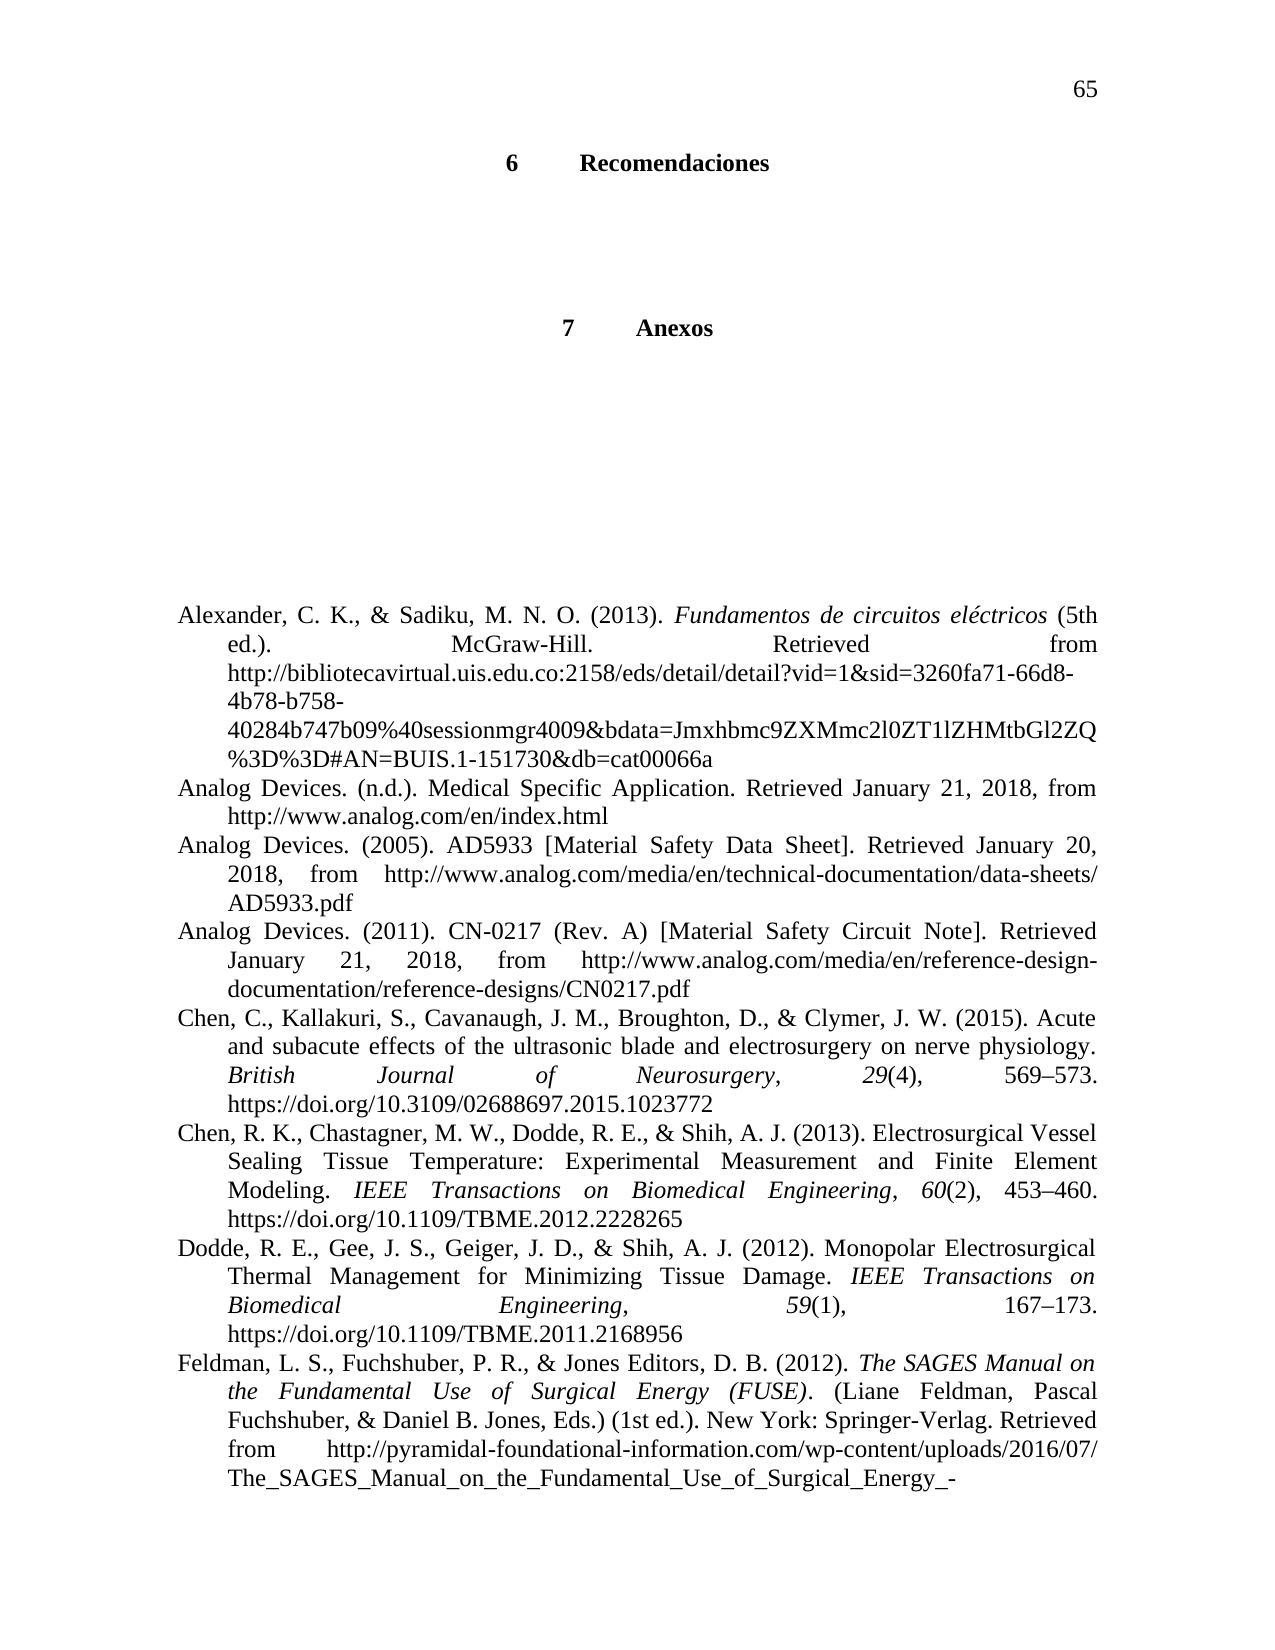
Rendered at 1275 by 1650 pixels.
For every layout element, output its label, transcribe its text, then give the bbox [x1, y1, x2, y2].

text Analog Devices. (n.d.). Medical Specific Application. Retrieved January 21, 2018, from http://www.analog.com/en/index.html [177, 773, 1098, 830]
subtitle Recomendaciones [177, 148, 1098, 176]
text Alexander, C. K., & Sadiku, M. N. O. (2013). Fundamentos de circuitos eléctricos (5th ed.). McGraw-Hill. Retrieved from http://bibliotecavirtual.uis.edu.co:2158/eds/detail/detail?vid=1&sid=3260fa71-66d8-4b78-b758-40284b747b09%40sessionmgr4009&bdata=Jmxhbmc9ZXMmc2l0ZT1lZHMtbGl2ZQ%3D%3D#AN=BUIS.1-151730&db=cat00066a [177, 600, 1098, 773]
text Analog Devices. (2005). AD5933 [Material Safety Data Sheet]. Retrieved January 20, 2018, from http://www.analog.com/media/en/technical-documentation/data-sheets/AD5933.pdf [177, 830, 1098, 916]
text Chen, R. K., Chastagner, M. W., Dodde, R. E., & Shih, A. J. (2013). Electrosurgical Vessel Sealing Tissue Temperature: Experimental Measurement and Finite Element Modeling. IEEE Transactions on Biomedical Engineering, 60(2), 453–460. https://doi.org/10.1109/TBME.2012.2228265 [177, 1118, 1098, 1233]
text Dodde, R. E., Gee, J. S., Geiger, J. D., & Shih, A. J. (2012). Monopolar Electrosurgical Thermal Management for Minimizing Tissue Damage. IEEE Transactions on Biomedical Engineering, 59(1), 167–173. https://doi.org/10.1109/TBME.2011.2168956 [177, 1233, 1098, 1348]
text Chen, C., Kallakuri, S., Cavanaugh, J. M., Broughton, D., & Clymer, J. W. (2015). Acute and subacute effects of the ultrasonic blade and electrosurgery on nerve physiology. British Journal of Neurosurgery, 29(4), 569–573. https://doi.org/10.3109/02688697.2015.1023772 [177, 1003, 1098, 1118]
subtitle Anexos [177, 313, 1098, 341]
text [177, 1348, 1098, 1491]
text Analog Devices. (2011). CN-0217 (Rev. A) [Material Safety Circuit Note]. Retrieved January 21, 2018, from http://www.analog.com/media/en/reference-design-documentation/reference-designs/CN0217.pdf [177, 916, 1098, 1003]
